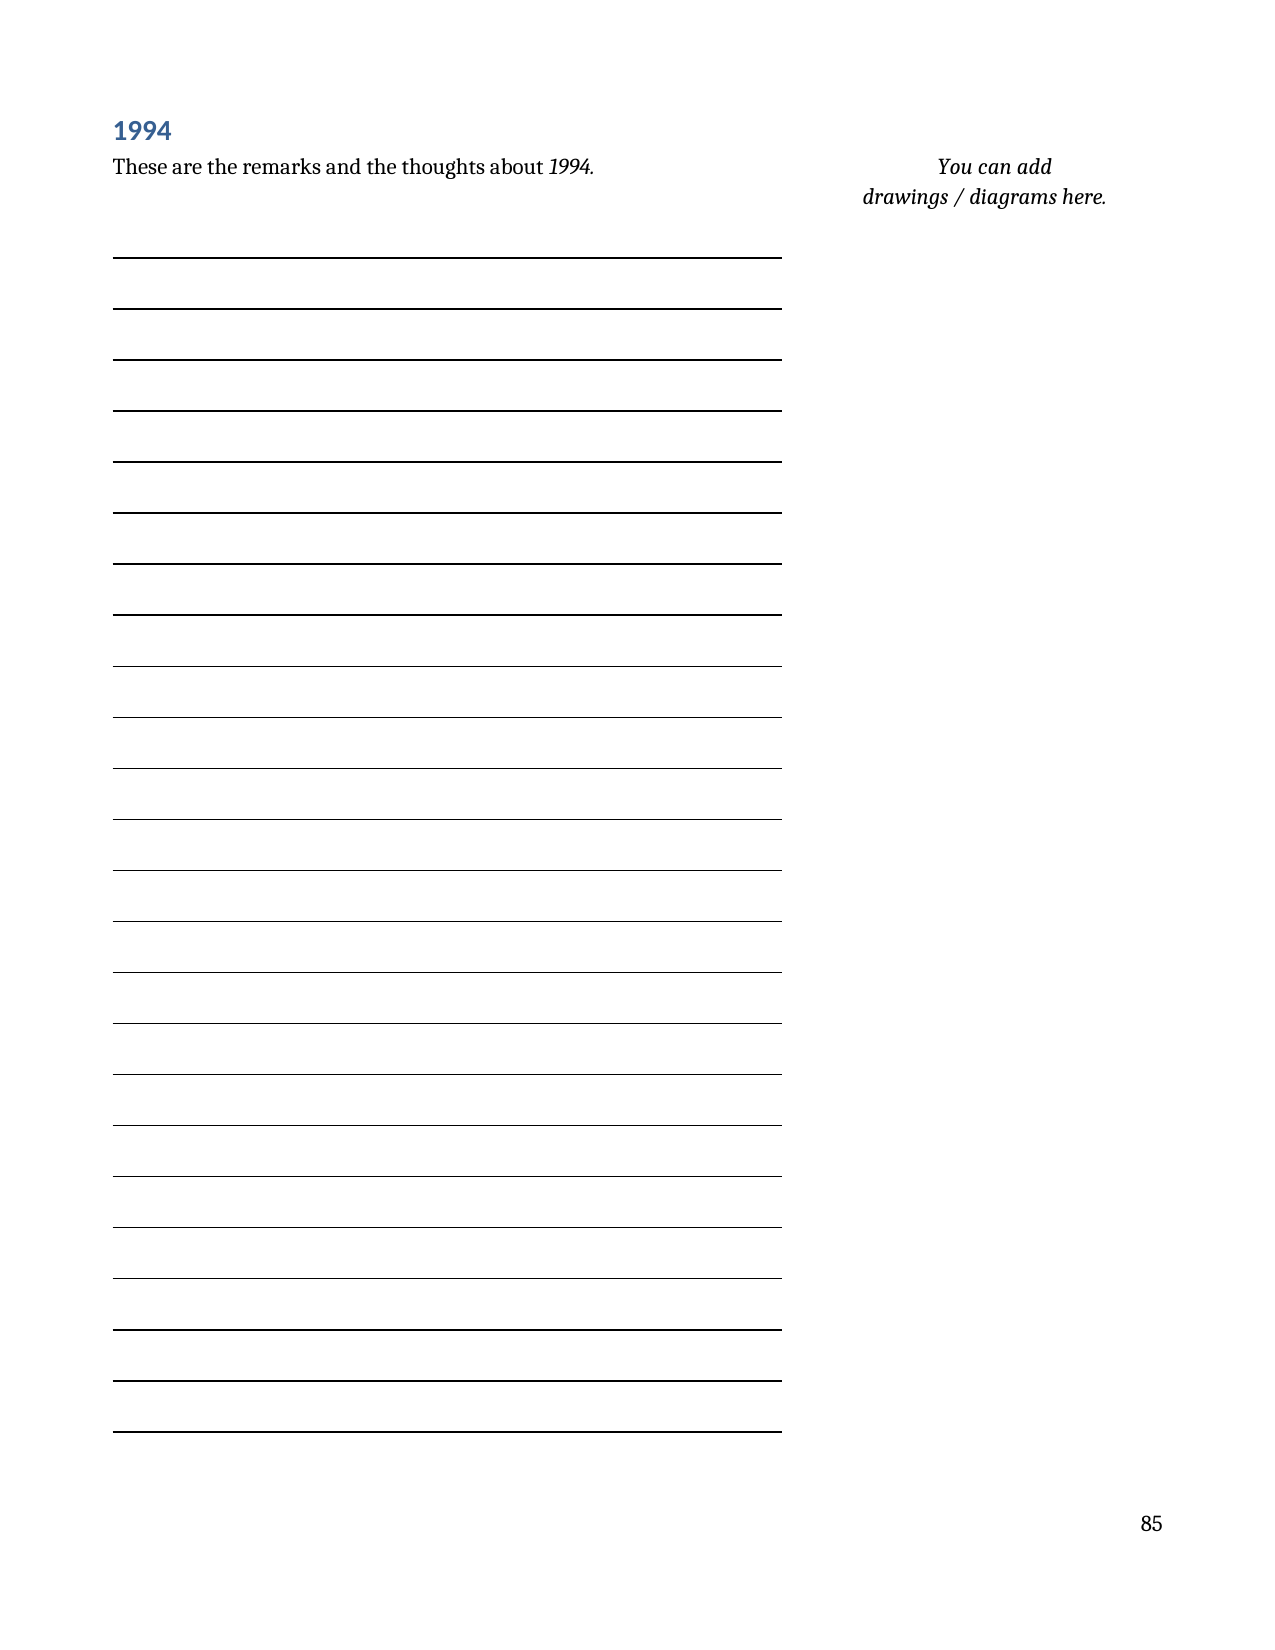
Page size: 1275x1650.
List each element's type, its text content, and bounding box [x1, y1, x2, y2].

text These are the remarks and the thoughts about 1994. You can add drawings / diagrams here. [112, 153, 1162, 210]
subtitle 1994 [112, 112, 1162, 148]
